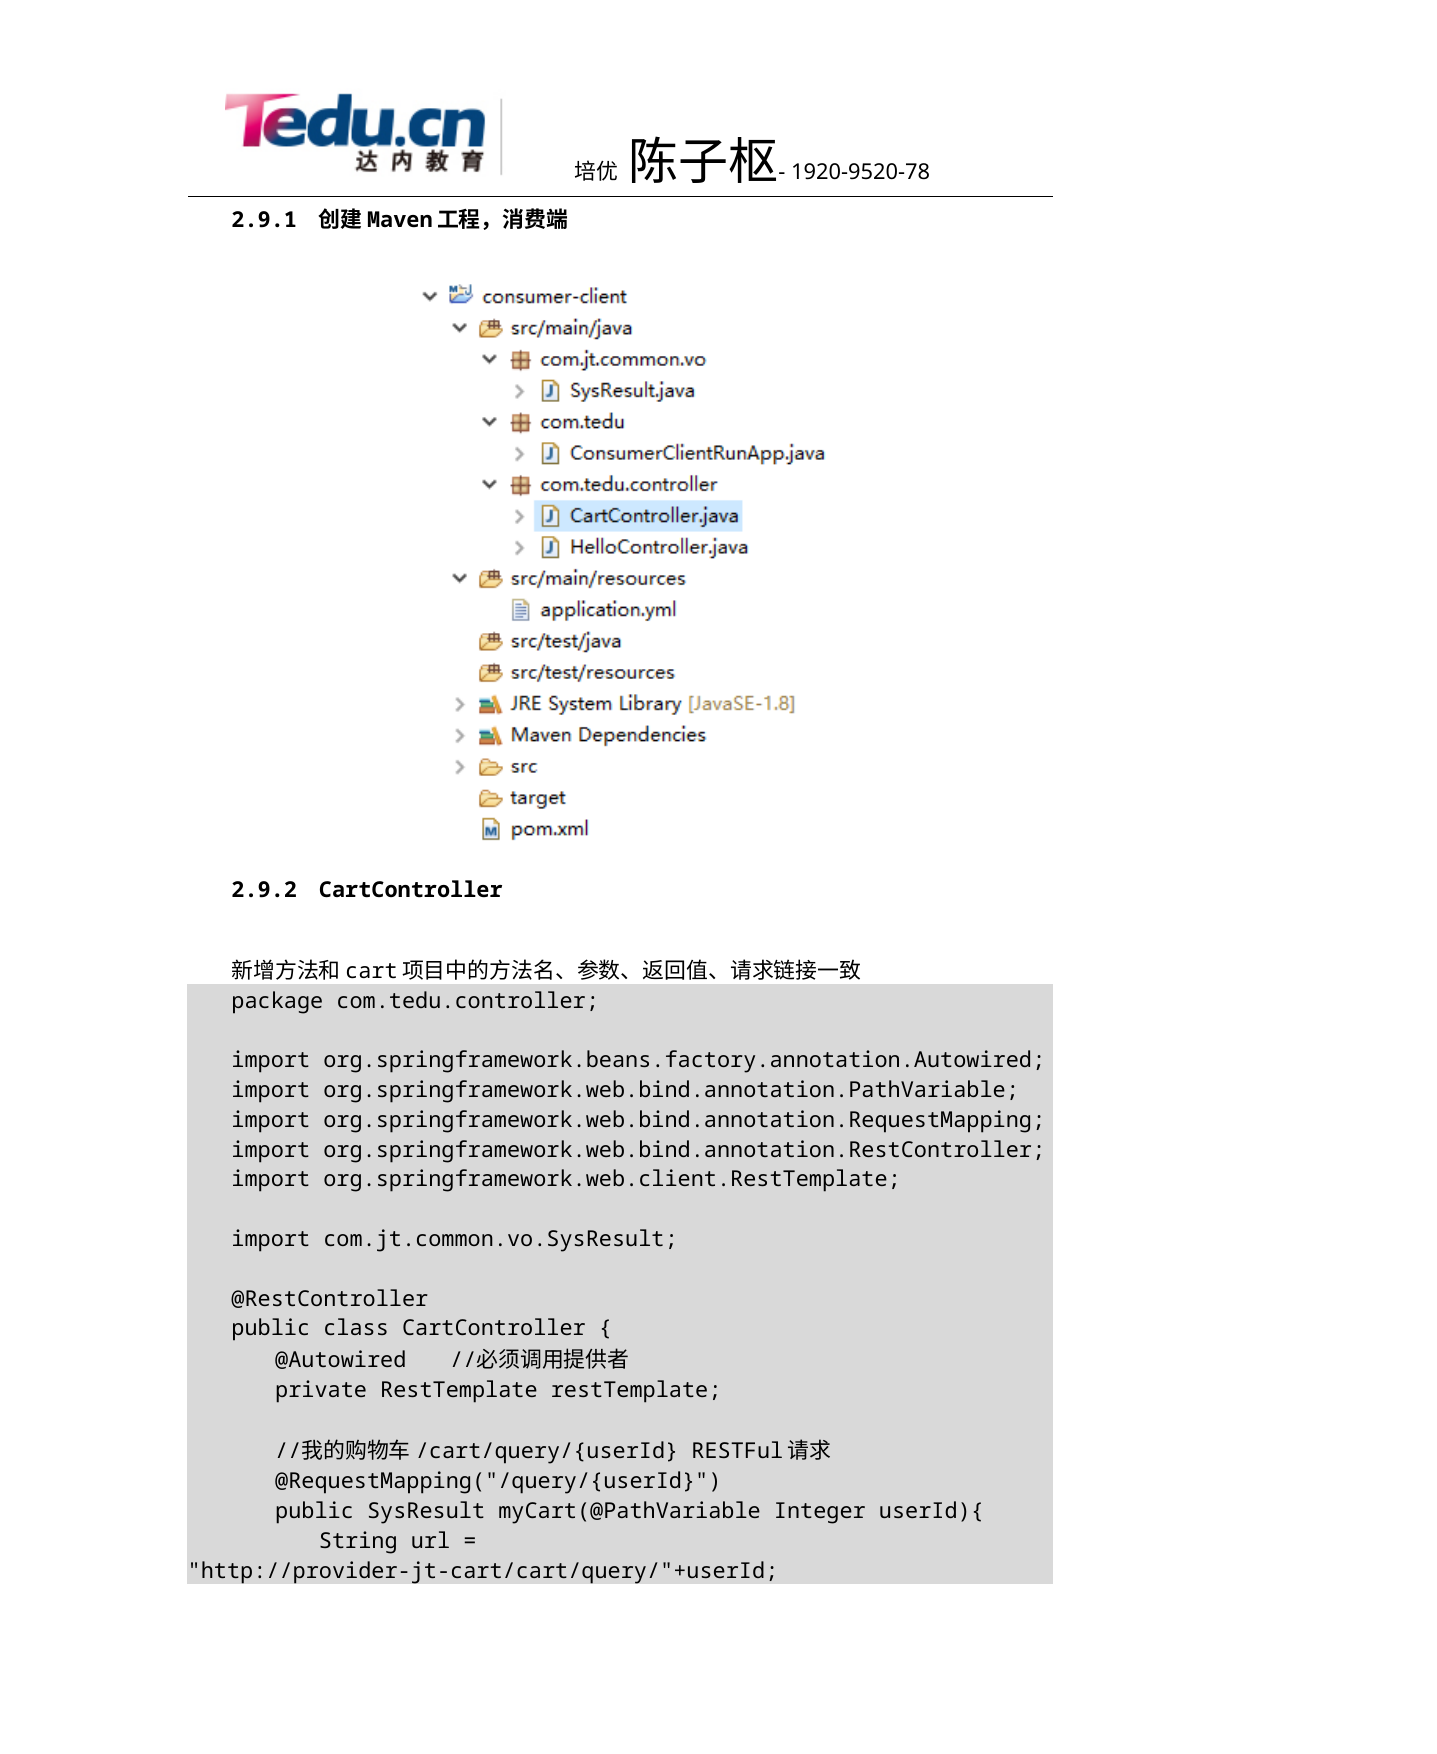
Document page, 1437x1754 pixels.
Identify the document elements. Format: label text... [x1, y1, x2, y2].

text @RequestMapping("/query/{userId}") [187, 1465, 1053, 1495]
text import com.jt.common.vo.SysResult; [187, 1223, 1053, 1253]
text import org.springframework.web.bind.annotation.PathVariable; [187, 1074, 1053, 1104]
subtitle CartController [187, 874, 1053, 904]
text @RestController [187, 1282, 1053, 1312]
text //我的购物车 /cart/query/{userId} RESTFul请求 [187, 1433, 1053, 1465]
text @Autowired //必须调用提供者 [187, 1342, 1053, 1374]
text public SysResult myCart(@PathVariable Integer userId){ [187, 1495, 1053, 1525]
text 新增方法和cart项目中的方法名、参数、返回值、请求链接一致 [187, 953, 1053, 984]
subtitle 创建Maven工程，消费端 [231, 202, 1053, 234]
picture [420, 283, 857, 848]
text package com.tedu.controller; [187, 984, 1053, 1014]
text import org.springframework.web.bind.annotation.RequestMapping; [187, 1104, 1053, 1133]
text public class CartController { [187, 1312, 1053, 1342]
picture [225, 88, 507, 180]
text import org.springframework.web.bind.annotation.RestController; [187, 1133, 1053, 1163]
text import org.springframework.beans.factory.annotation.Autowired; [187, 1044, 1053, 1074]
text import org.springframework.web.client.RestTemplate; [187, 1163, 1053, 1193]
text String url = "http://provider-jt-cart/cart/query/"+userId; [187, 1525, 1053, 1584]
text private RestTemplate restTemplate; [187, 1374, 1053, 1404]
